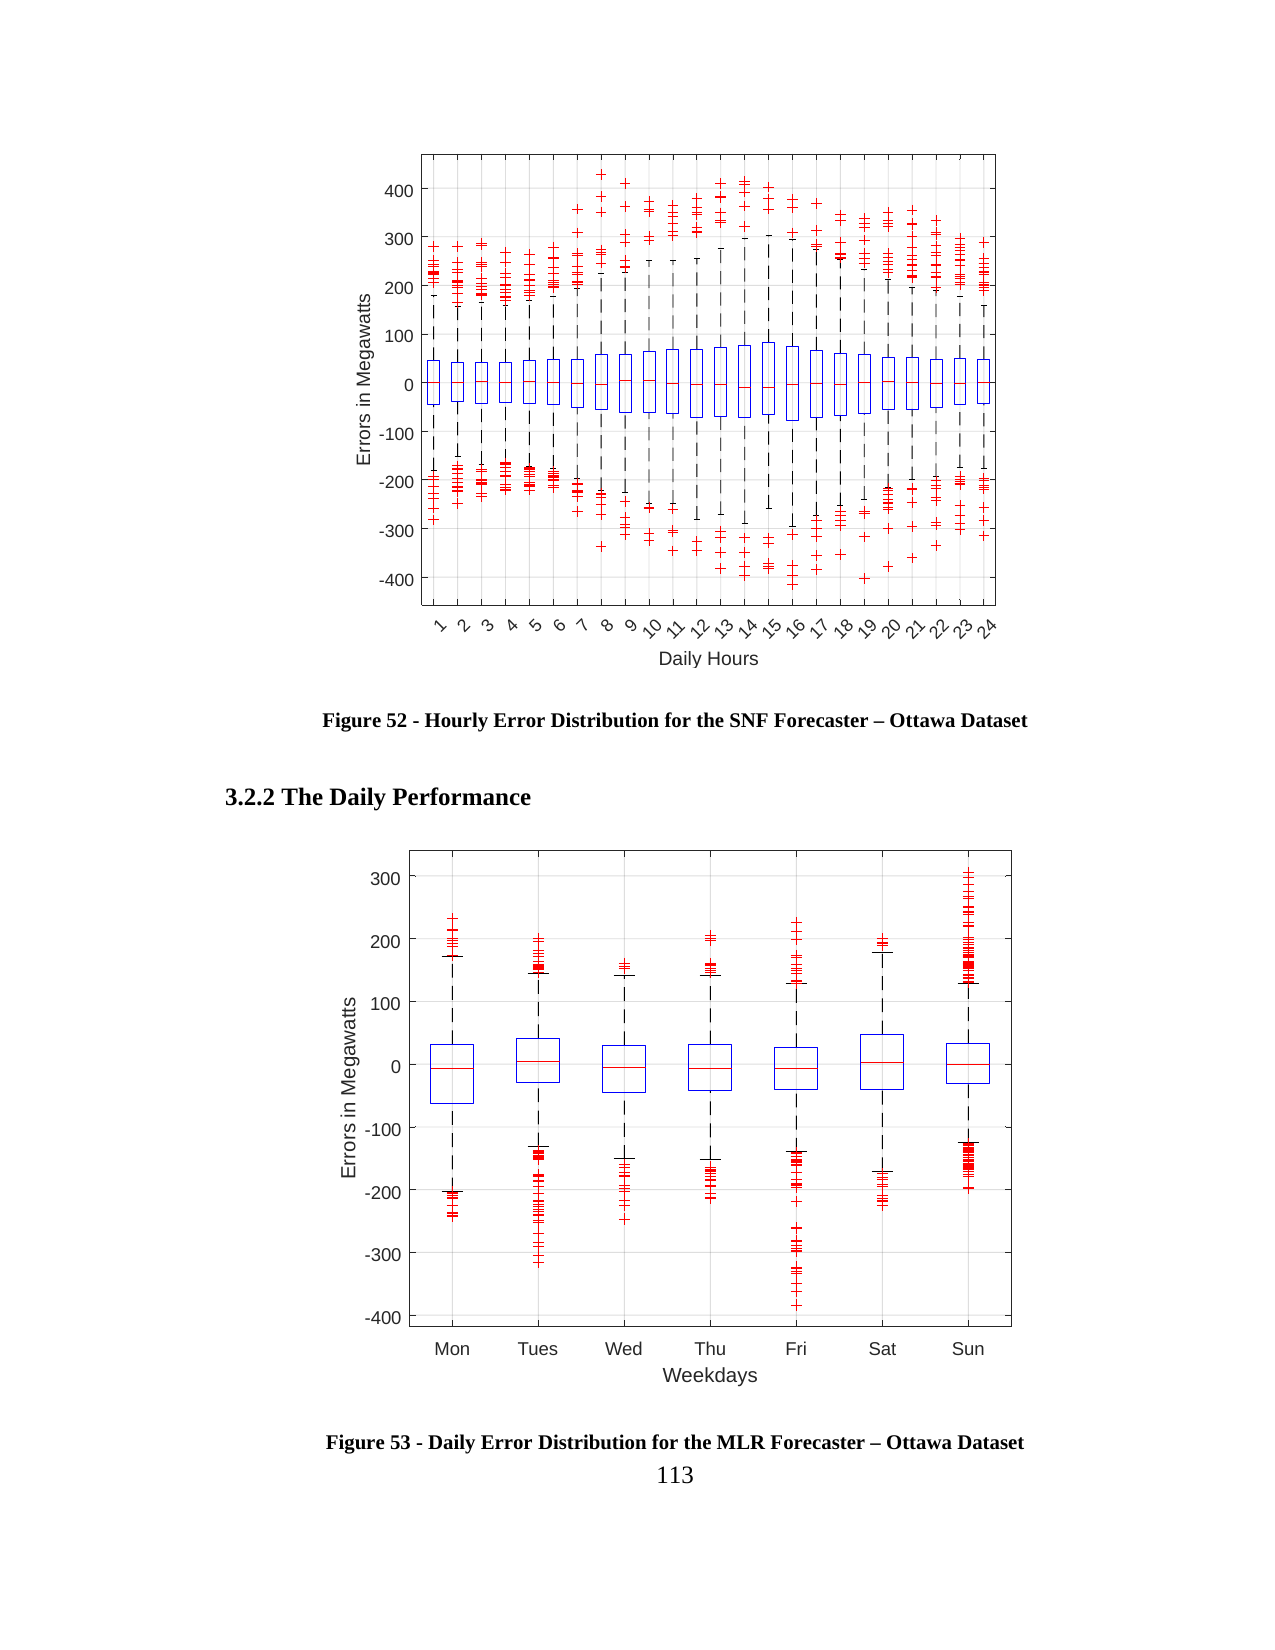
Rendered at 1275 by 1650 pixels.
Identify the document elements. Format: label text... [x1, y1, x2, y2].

subtitle 3.2.2 The Daily Performance [225, 782, 1125, 810]
